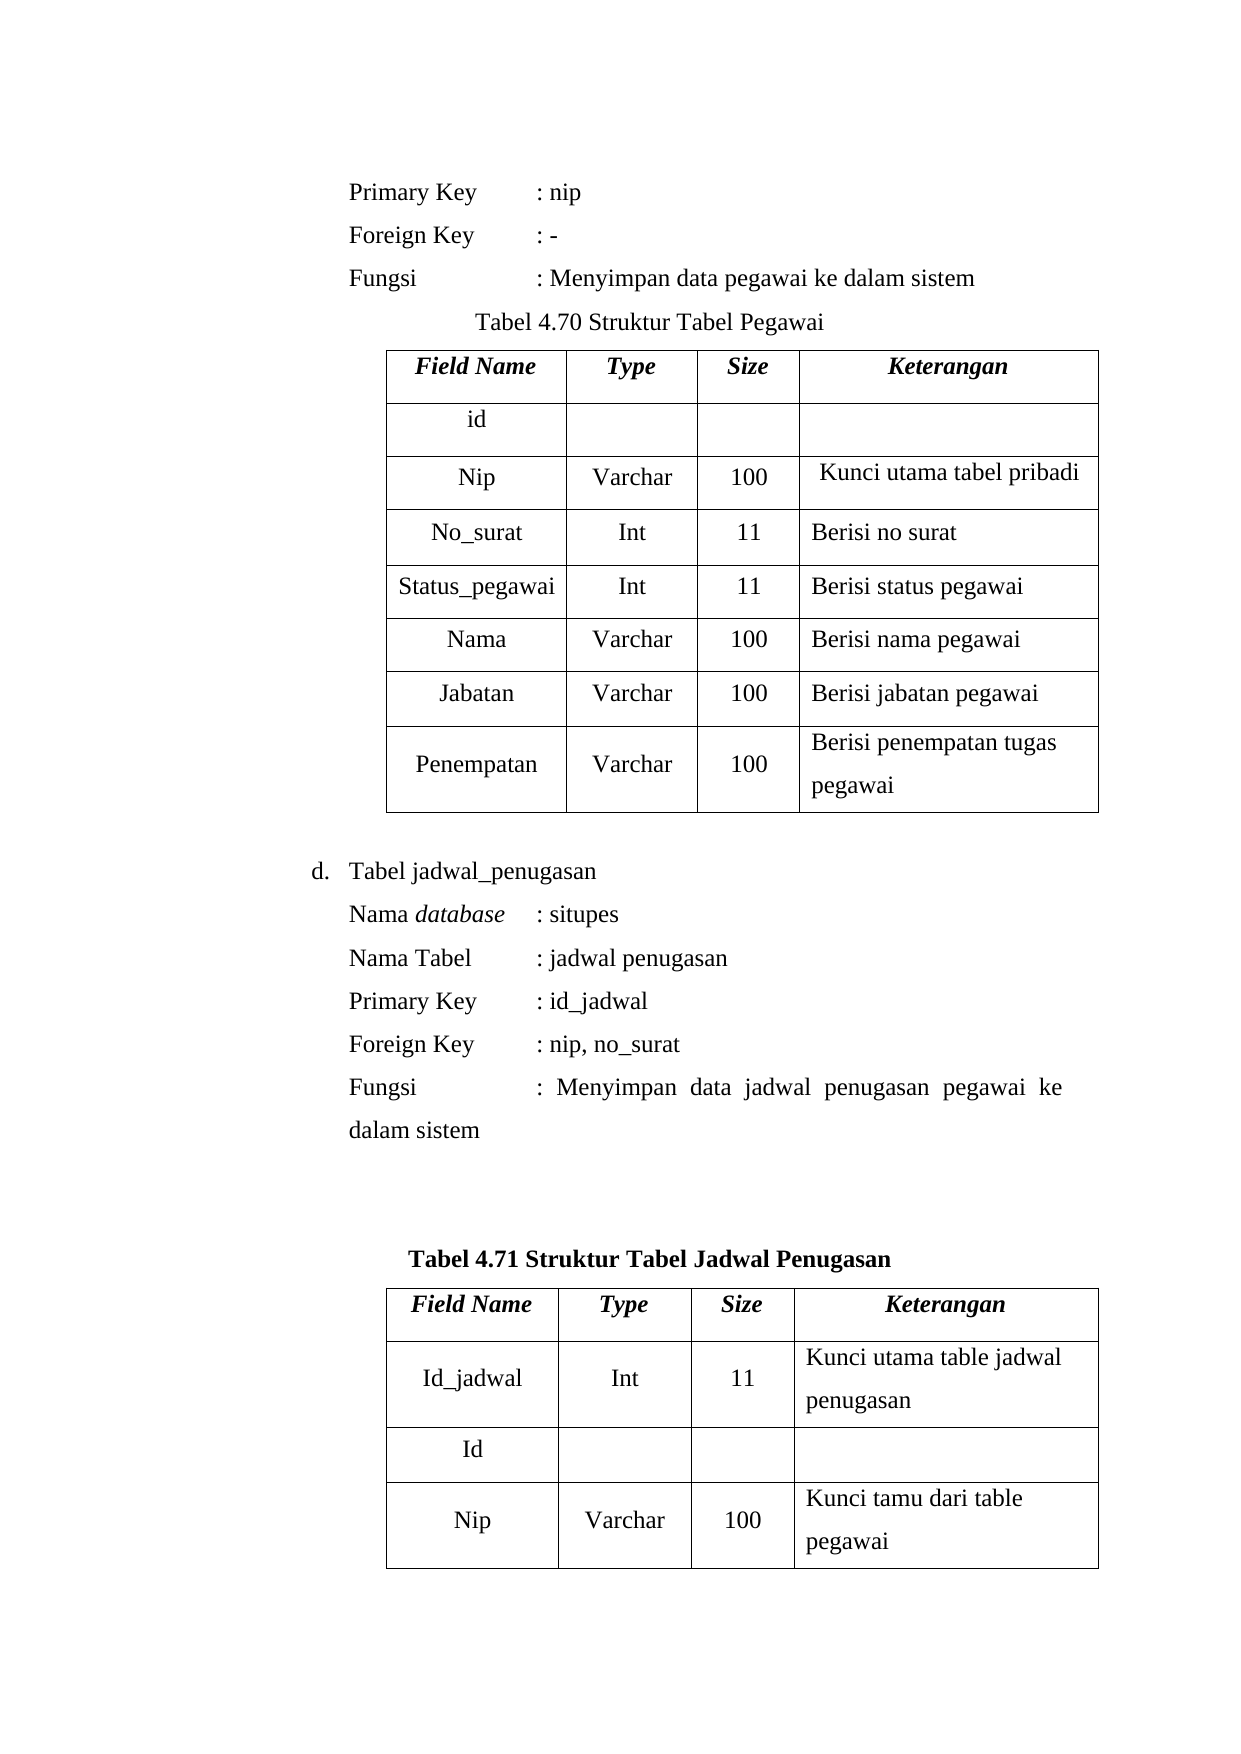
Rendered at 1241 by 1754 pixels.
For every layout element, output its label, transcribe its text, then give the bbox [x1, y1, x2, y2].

table_header Type [559, 1289, 691, 1341]
table_cell 100 [698, 672, 799, 726]
list Nama database : situpes [349, 899, 1063, 928]
table_cell [698, 404, 799, 456]
table_cell 100 [698, 619, 799, 671]
list Tabel jadwal_penugasan [311, 856, 1063, 885]
table_cell Jabatan [387, 672, 566, 726]
table_header Field Name [387, 351, 566, 403]
table_cell Status_pegawai [387, 566, 566, 618]
table_cell 100 [692, 1483, 794, 1568]
list Primary Key : nip [349, 177, 1063, 206]
text Tabel 4.71 Struktur Tabel Jadwal Penugasan [236, 1244, 1063, 1273]
table_cell [567, 404, 697, 456]
table_cell Berisi no surat [800, 510, 1098, 564]
list Foreign Key : nip, no_surat [349, 1029, 1063, 1058]
list Primary Key : id_jadwal [349, 986, 1063, 1014]
table_cell Id_jadwal [387, 1342, 558, 1427]
table_header Field Name [387, 1289, 558, 1341]
table_cell 11 [698, 510, 799, 564]
table_cell [800, 404, 1098, 456]
list Fungsi : Menyimpan data jadwal penugasan pegawai ke dalam sistem [349, 1072, 1063, 1144]
table_cell Id [387, 1428, 558, 1482]
table_cell [692, 1428, 794, 1482]
table_cell Varchar [567, 727, 697, 812]
table_cell id [387, 404, 566, 456]
table_cell Berisi penempatan tugas pegawai [800, 727, 1098, 812]
table_header Size [698, 351, 799, 403]
table_cell Nip [387, 1483, 558, 1568]
table_cell 11 [698, 566, 799, 618]
table_cell [795, 1428, 1098, 1482]
table_header Keterangan [795, 1289, 1098, 1341]
table_cell Varchar [567, 619, 697, 671]
table_cell Varchar [567, 457, 697, 509]
text Tabel 4.70 Struktur Tabel Pegawai [236, 307, 1063, 335]
table_cell Varchar [567, 672, 697, 726]
table_cell [559, 1428, 691, 1482]
table_cell Berisi status pegawai [800, 566, 1098, 618]
table_cell No_surat [387, 510, 566, 564]
table_cell Int [559, 1342, 691, 1427]
table_cell 11 [692, 1342, 794, 1427]
table_cell Kunci utama table jadwal penugasan [795, 1342, 1098, 1427]
table_cell Berisi nama pegawai [800, 619, 1098, 671]
table_cell Varchar [559, 1483, 691, 1568]
table_cell Kunci utama tabel pribadi [800, 457, 1098, 509]
table_cell Nip [387, 457, 566, 509]
table_cell Penempatan [387, 727, 566, 812]
table_cell Berisi jabatan pegawai [800, 672, 1098, 726]
table_cell 100 [698, 727, 799, 812]
table_cell Nama [387, 619, 566, 671]
table_cell Int [567, 510, 697, 564]
table_header Size [692, 1289, 794, 1341]
table_cell Int [567, 566, 697, 618]
list Nama Tabel : jadwal penugasan [349, 943, 1063, 971]
list Fungsi : Menyimpan data pegawai ke dalam sistem [349, 263, 1063, 292]
table_cell Kunci tamu dari table pegawai [795, 1483, 1098, 1568]
table_header Keterangan [800, 351, 1098, 403]
list Foreign Key : - [349, 220, 1063, 249]
table_cell 100 [698, 457, 799, 509]
table_header Type [567, 351, 697, 403]
